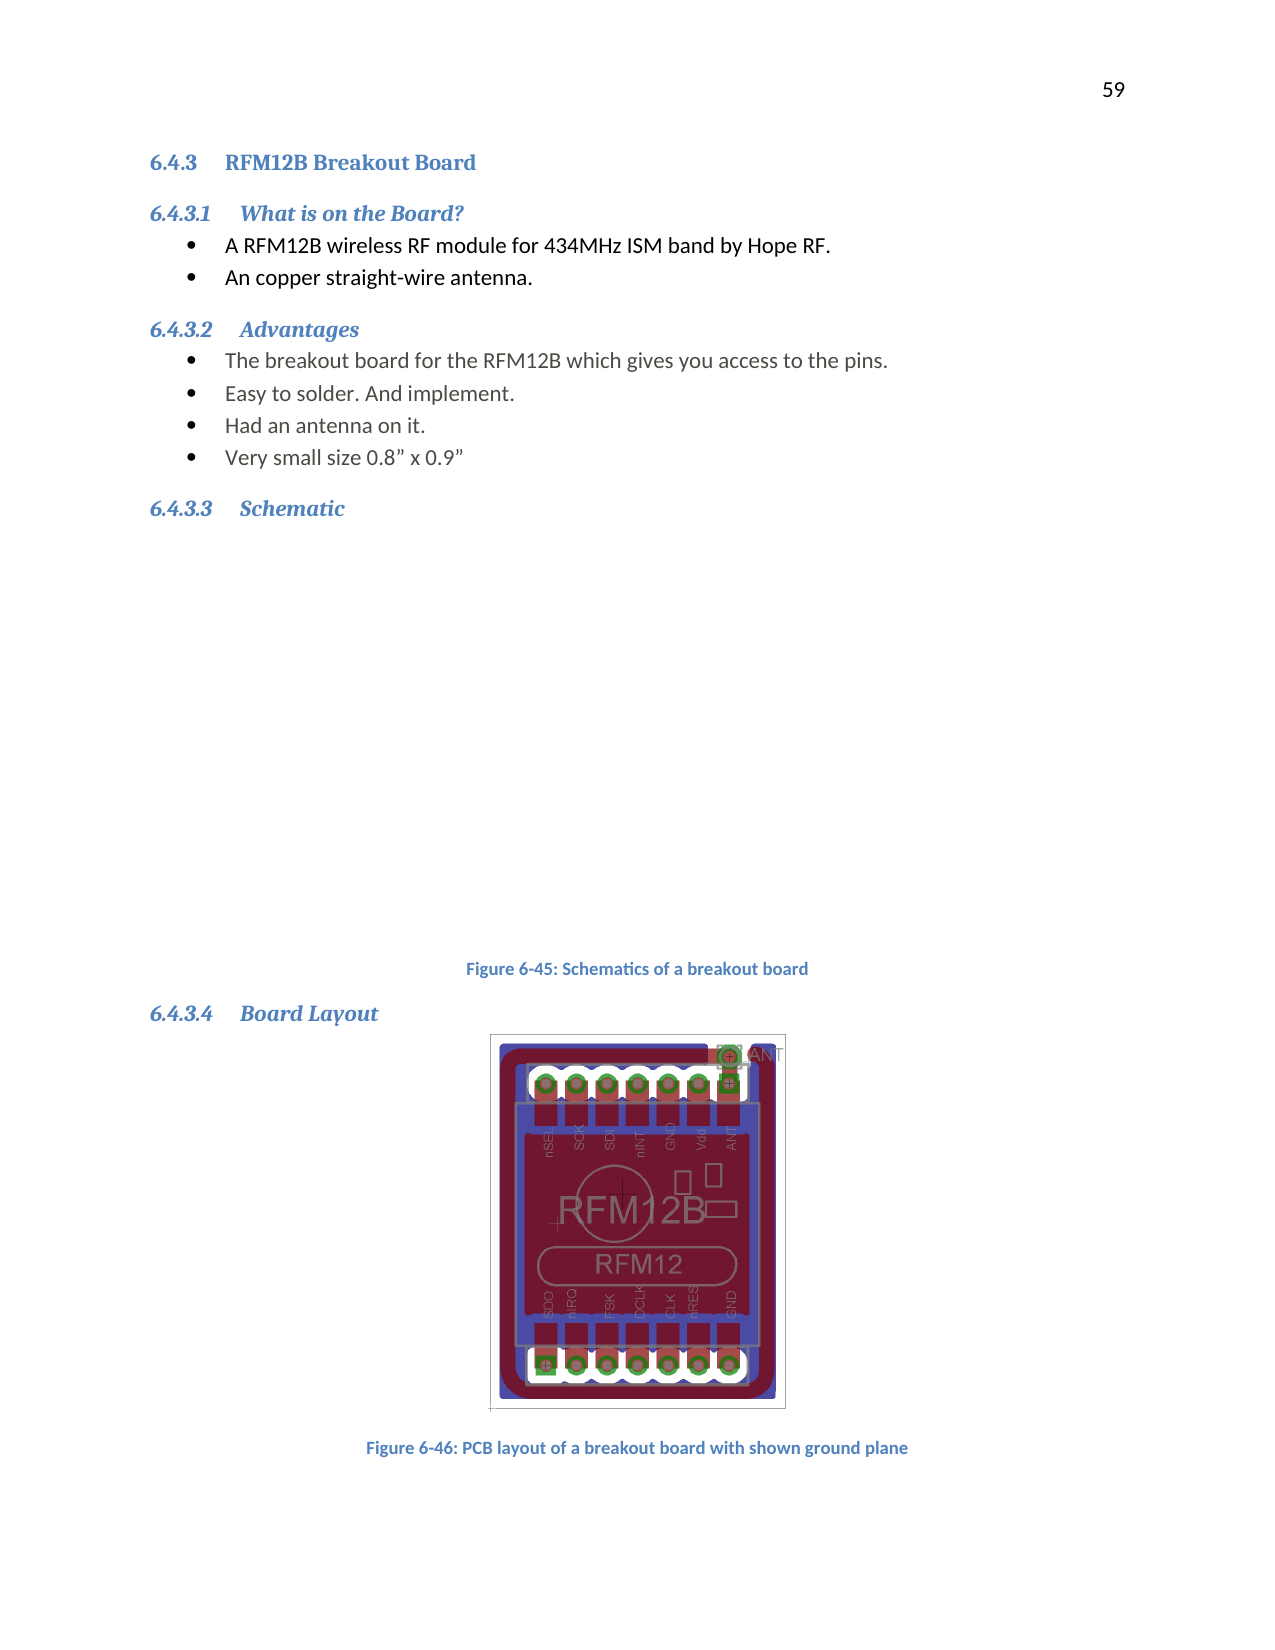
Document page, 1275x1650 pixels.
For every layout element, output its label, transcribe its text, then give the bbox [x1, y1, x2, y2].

subtitle Schematic [150, 496, 1125, 523]
list Easy to solder. And implement. [187, 379, 1125, 407]
subtitle Advantages [150, 316, 1125, 343]
list The breakout board for the RFM12B which gives you access to the pins. [187, 347, 1125, 375]
list A RFM12B wireless RF module for 434MHz ISM band by Hope RF. [187, 231, 1125, 259]
list Very small size 0.8” x 0.9” [187, 443, 1125, 471]
list Had an antenna on it. [187, 411, 1125, 439]
subtitle Board Layout [150, 1001, 1125, 1027]
subtitle RFM12B Breakout Board [150, 150, 1125, 176]
subtitle What is on the Board? [150, 201, 1125, 227]
picture [487, 1031, 788, 1412]
list An copper straight-wire antenna. [187, 263, 1125, 291]
